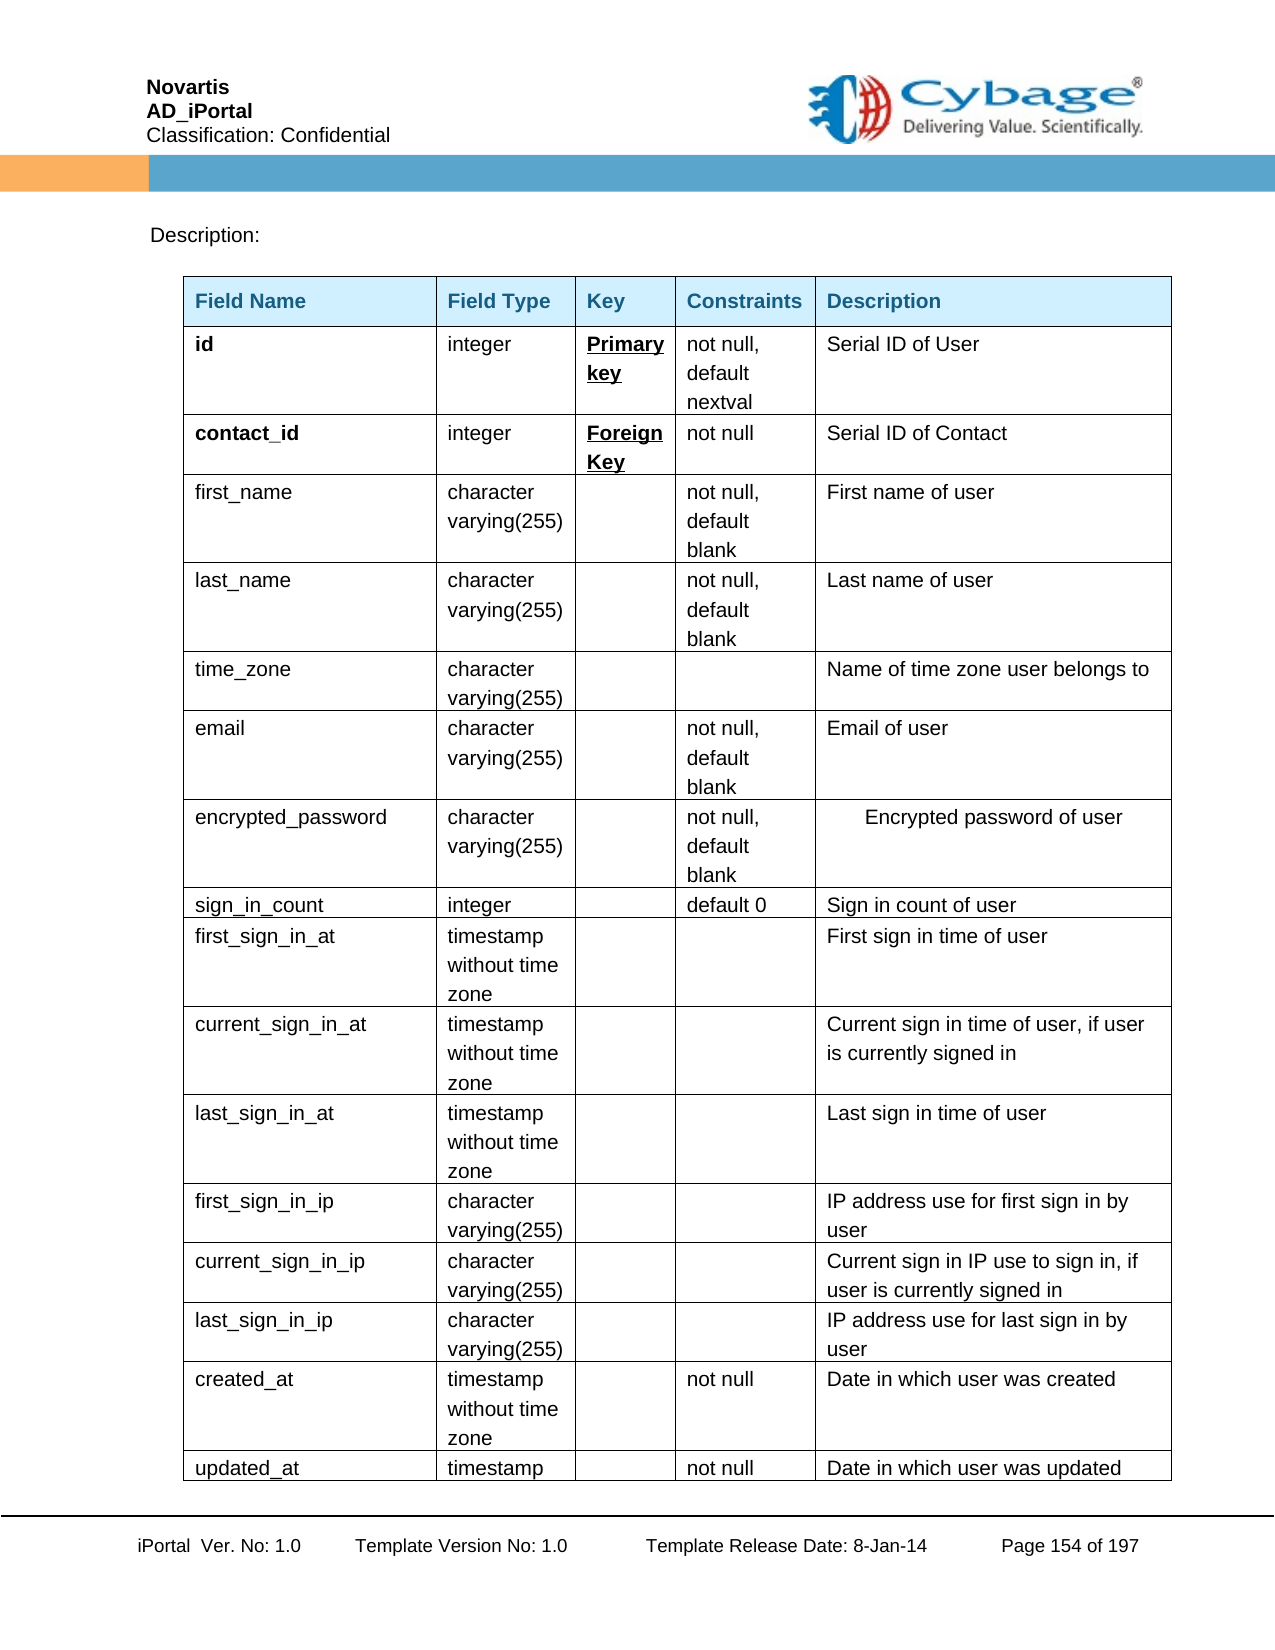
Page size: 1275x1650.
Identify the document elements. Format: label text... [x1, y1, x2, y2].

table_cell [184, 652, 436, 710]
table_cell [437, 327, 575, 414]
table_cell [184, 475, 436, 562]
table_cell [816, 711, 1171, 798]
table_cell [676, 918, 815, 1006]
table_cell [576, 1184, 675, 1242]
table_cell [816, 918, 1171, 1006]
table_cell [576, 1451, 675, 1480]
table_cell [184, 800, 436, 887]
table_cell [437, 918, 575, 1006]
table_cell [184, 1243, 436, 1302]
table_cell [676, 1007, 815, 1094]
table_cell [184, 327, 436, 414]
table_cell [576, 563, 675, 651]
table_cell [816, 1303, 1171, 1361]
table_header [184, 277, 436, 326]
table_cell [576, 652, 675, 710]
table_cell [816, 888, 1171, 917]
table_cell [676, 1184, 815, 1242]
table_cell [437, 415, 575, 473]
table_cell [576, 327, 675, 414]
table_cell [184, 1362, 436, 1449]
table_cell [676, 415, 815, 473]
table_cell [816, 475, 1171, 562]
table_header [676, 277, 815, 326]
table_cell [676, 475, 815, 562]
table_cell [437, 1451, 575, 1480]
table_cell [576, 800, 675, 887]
picture [808, 75, 1143, 144]
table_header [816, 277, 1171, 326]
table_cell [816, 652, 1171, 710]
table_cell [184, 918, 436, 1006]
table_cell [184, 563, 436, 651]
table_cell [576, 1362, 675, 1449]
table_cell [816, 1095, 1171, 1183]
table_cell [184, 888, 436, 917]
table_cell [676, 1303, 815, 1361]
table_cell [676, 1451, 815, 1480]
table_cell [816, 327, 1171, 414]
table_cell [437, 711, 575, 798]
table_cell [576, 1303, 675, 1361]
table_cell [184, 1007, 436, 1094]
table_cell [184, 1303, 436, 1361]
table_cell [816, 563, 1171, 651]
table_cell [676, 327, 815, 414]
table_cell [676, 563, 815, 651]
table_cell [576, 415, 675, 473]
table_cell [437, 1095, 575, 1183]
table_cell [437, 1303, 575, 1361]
text Description: [150, 217, 1125, 246]
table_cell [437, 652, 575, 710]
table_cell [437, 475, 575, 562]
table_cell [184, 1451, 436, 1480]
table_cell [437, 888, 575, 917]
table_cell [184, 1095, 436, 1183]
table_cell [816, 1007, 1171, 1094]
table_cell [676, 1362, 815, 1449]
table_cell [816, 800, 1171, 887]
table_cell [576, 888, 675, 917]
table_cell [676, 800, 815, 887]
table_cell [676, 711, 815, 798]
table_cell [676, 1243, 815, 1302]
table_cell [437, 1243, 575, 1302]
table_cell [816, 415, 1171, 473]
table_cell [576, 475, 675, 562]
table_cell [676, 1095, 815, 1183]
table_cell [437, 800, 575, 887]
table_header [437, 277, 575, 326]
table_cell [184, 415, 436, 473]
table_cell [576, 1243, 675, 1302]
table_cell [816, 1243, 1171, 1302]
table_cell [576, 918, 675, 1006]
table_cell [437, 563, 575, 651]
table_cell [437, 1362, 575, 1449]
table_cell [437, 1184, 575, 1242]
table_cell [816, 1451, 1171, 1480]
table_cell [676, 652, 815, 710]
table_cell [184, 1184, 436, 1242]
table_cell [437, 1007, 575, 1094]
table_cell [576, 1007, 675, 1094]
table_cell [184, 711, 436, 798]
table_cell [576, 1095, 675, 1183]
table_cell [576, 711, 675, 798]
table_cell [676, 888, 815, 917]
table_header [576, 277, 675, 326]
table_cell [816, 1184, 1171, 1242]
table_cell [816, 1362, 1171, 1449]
